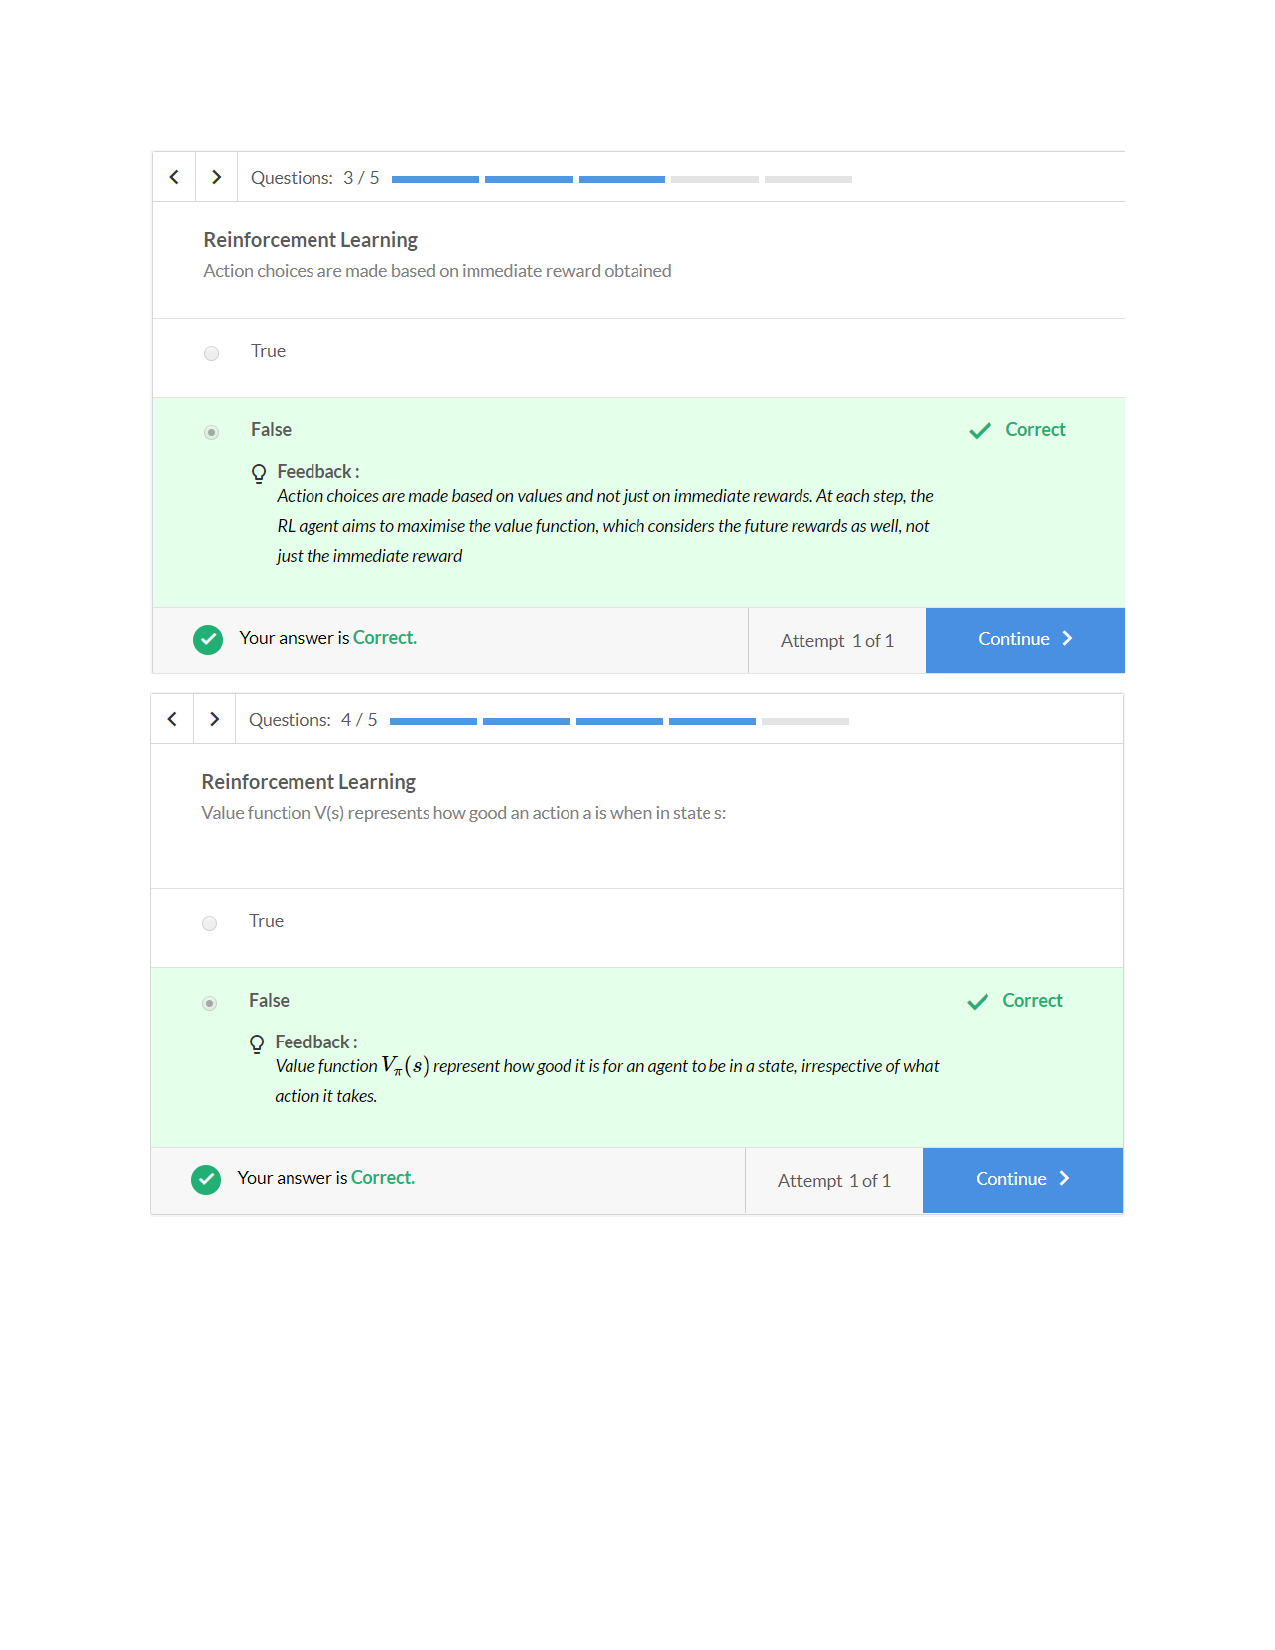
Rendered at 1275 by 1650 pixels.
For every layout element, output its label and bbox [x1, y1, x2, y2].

picture [150, 692, 1125, 1217]
picture [150, 150, 1125, 674]
